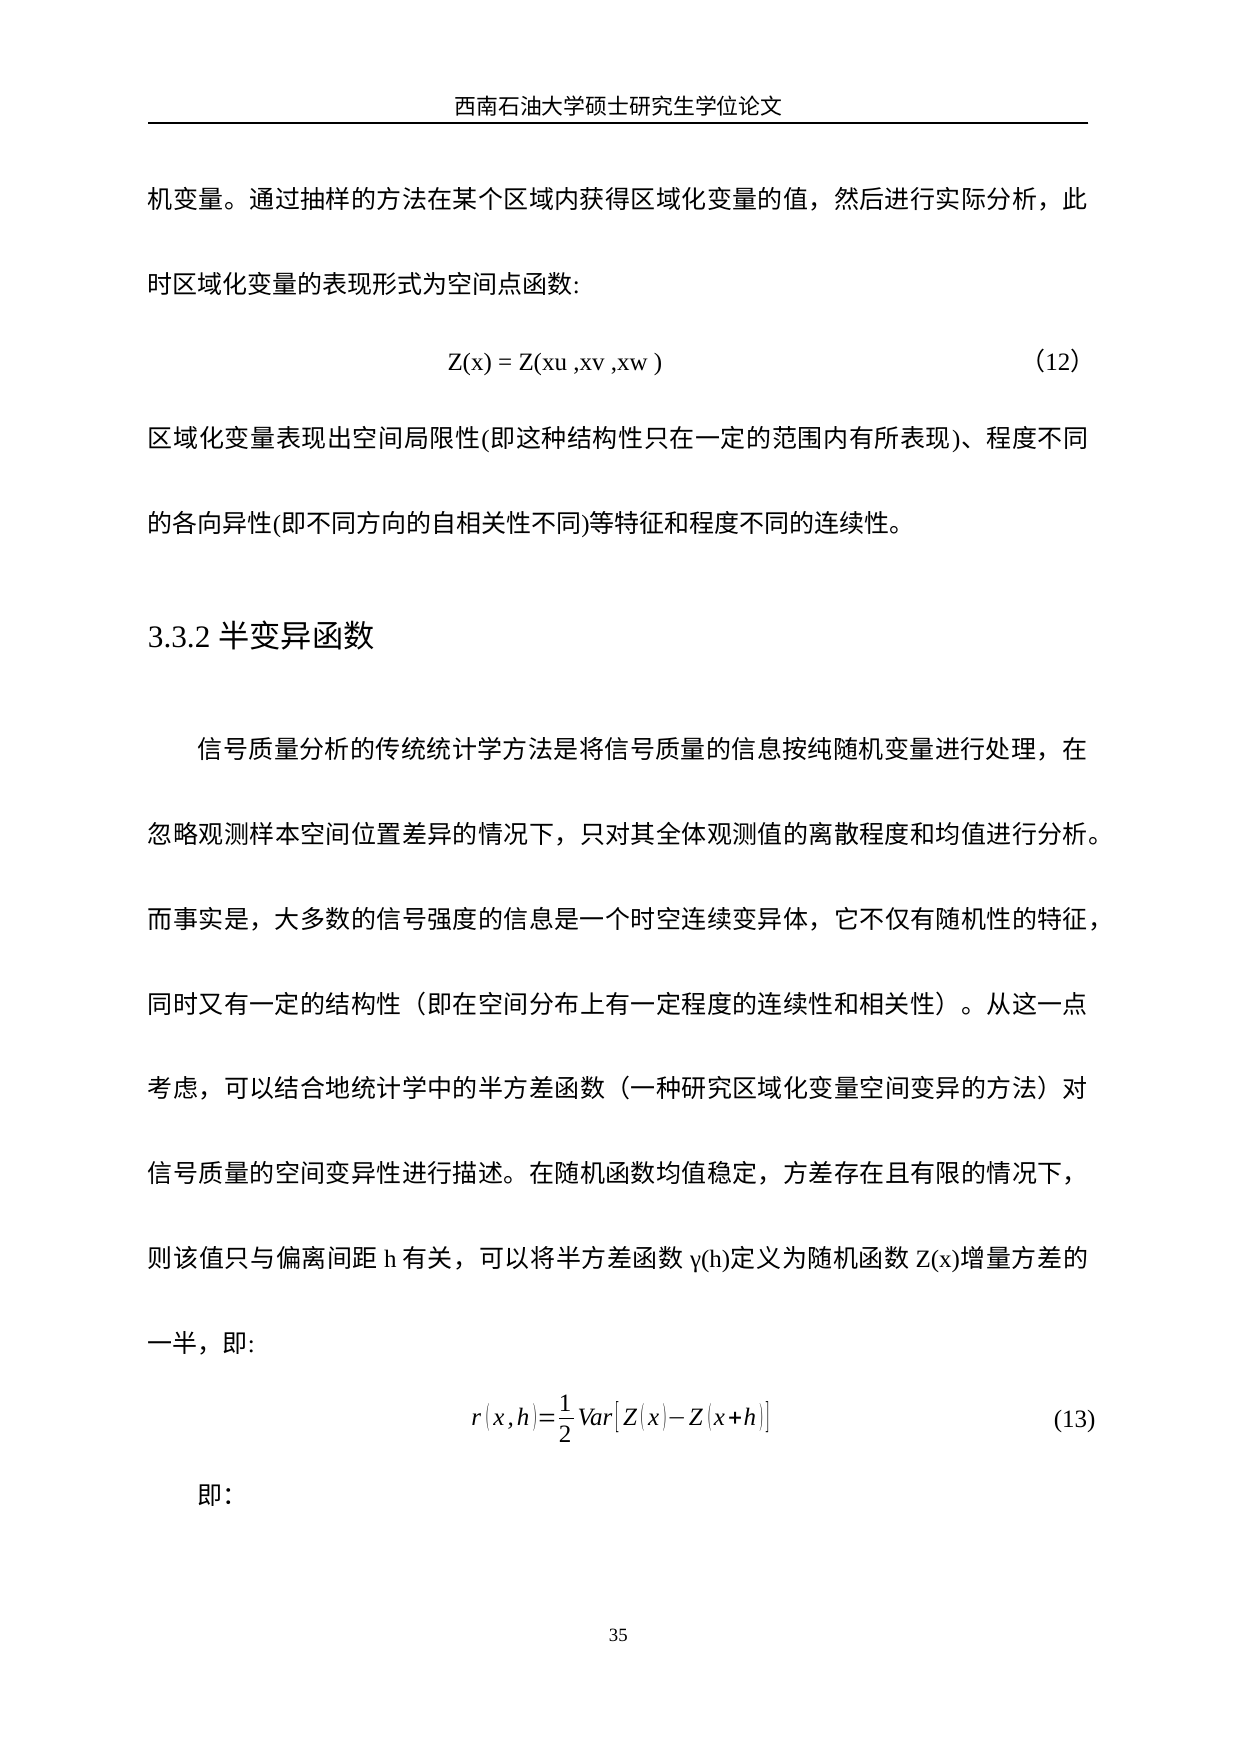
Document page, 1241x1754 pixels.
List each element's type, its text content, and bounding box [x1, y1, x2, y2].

subtitle 3.3.2 半变异函数 [148, 600, 1088, 668]
text (13) [148, 1385, 1088, 1453]
text 即： [148, 1460, 1088, 1528]
text Z(x) = Z(xu ,xv ,xw ) （12） [148, 326, 1088, 394]
text 区域化变量表现出空间局限性(即这种结构性只在一定的范围内有所表现)、程度不同的各向异性(即不同方向的自相关性不同)等特征和程度不同的连续性。 [148, 403, 1088, 556]
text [148, 164, 1088, 317]
text 信号质量分析的传统统计学方法是将信号质量的信息按纯随机变量进行处理，在忽略观测样本空间位置差异的情况下，只对其全体观测值的离散程度和均值进行分析。而事实是，大多数的信号强度的信息是一个时空连续变异体，它不仅有随机性的特征，同时又有一定的结构性（即在空间分布上有一定程度的连续性和相关性）。从这一点考虑，可以结合地统计学中的半方差函数（一种研究区域化变量空间变异的方法）对信号质量的空间变异性进行描述。在随机函数均值稳定，方差存在且有限的情况下，则该值只与偏离间距h有关，可以将半方差函数γ(h)定义为随机函数Z(x)增量方差的一半，即: [148, 713, 1088, 1376]
